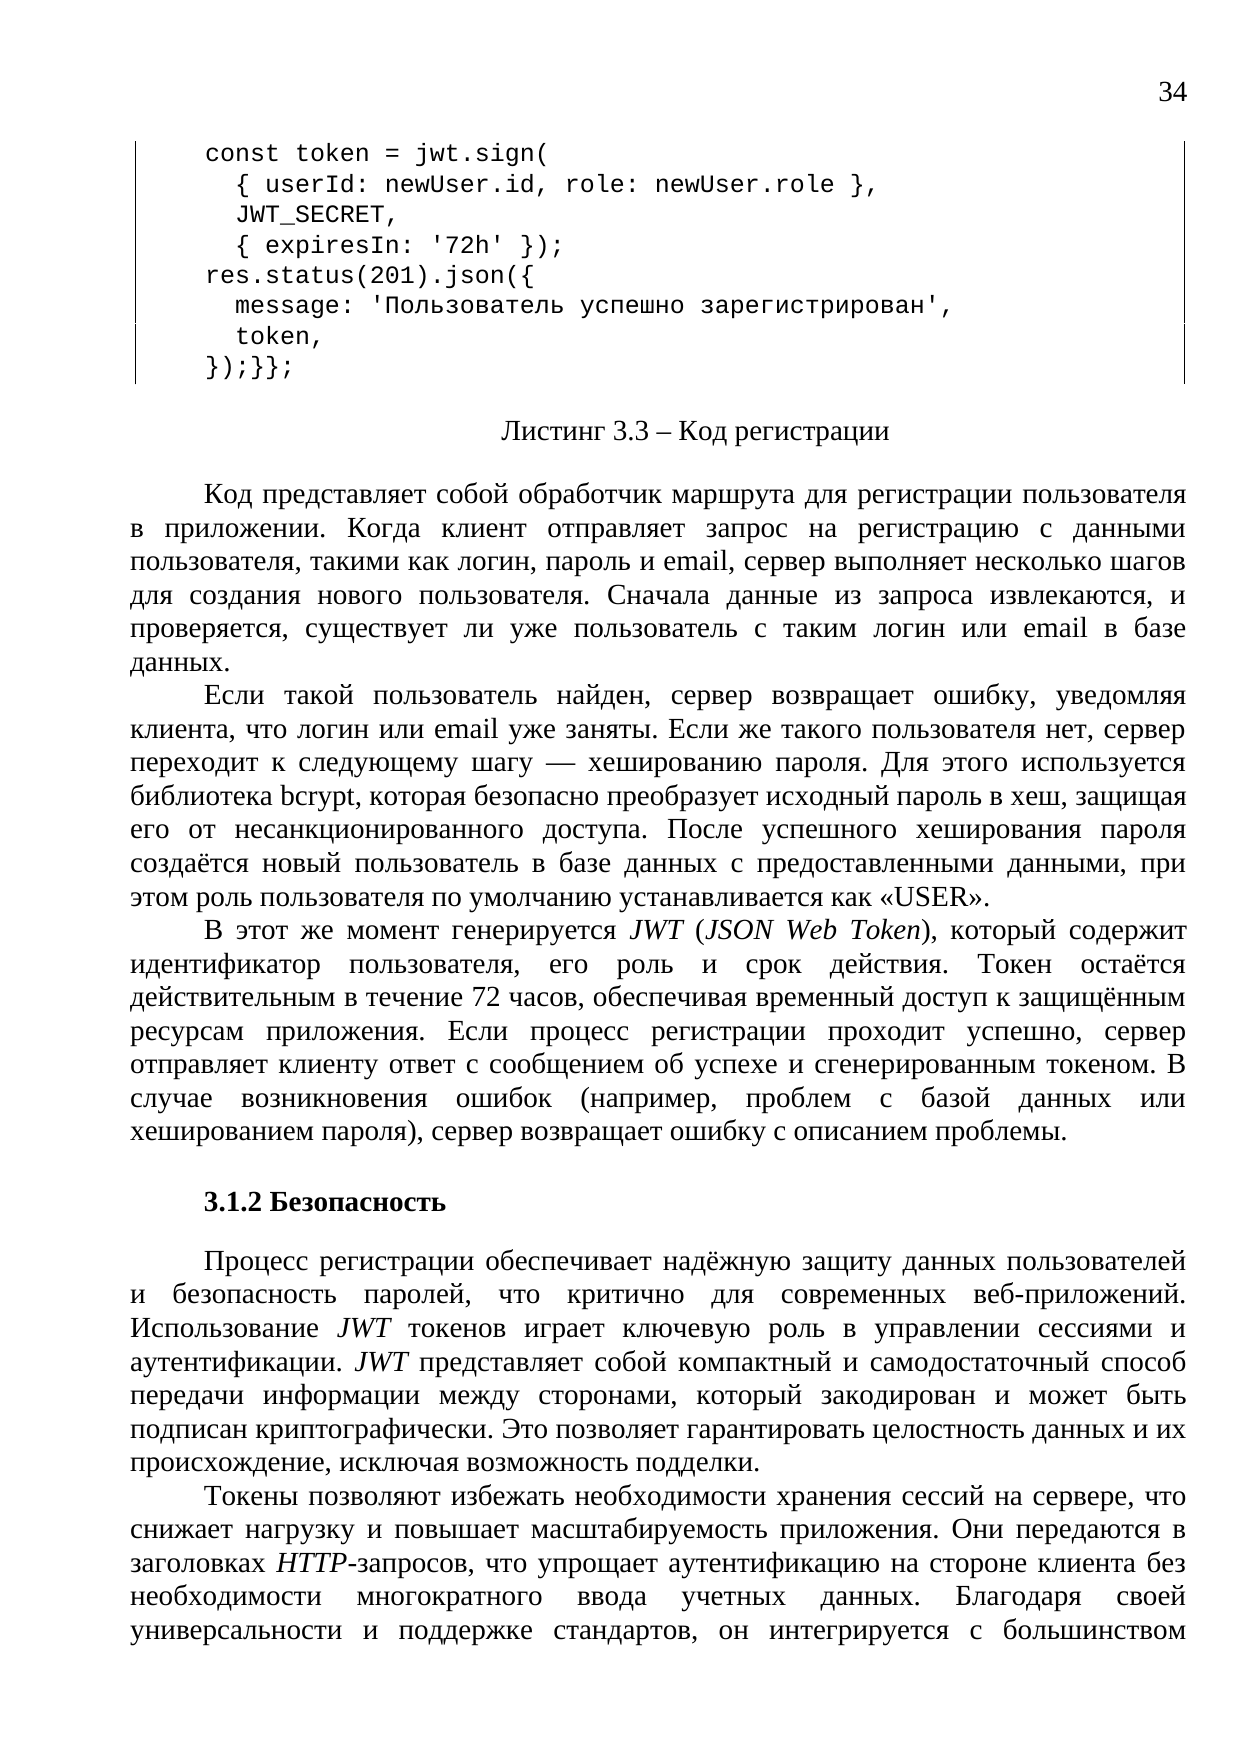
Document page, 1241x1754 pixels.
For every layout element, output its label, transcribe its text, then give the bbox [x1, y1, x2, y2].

text });}}; [136, 354, 1184, 384]
text const token = jwt.sign( [136, 141, 1184, 171]
text token, [136, 323, 1184, 354]
text res.status(201).json({ [136, 263, 1184, 293]
text Код представляет собой обработчик маршрута для регистрации пользователя в приложении. Когда клиент отправляет запрос на регистрацию с данными пользователя, такими как логин, пароль и email, сервер выполняет несколько шагов для создания нового пользователя. Сначала данные из запроса извлекаются, и проверяется, существует ли уже пользователь с таким логин или email в базе данных. [130, 476, 1187, 677]
text В этот же момент генерируется JWT (JSON Web Token), который содержит идентификатор пользователя, его роль и срок действия. Токен остаётся действительным в течение 72 часов, обеспечивая временный доступ к защищённым ресурсам приложения. Если процесс регистрации проходит успешно, сервер отправляет клиенту ответ с сообщением об успехе и сгенерированным токеном. В случае возникновения ошибок (например, проблем с базой данных или хешированием пароля), сервер возвращает ошибку с описанием проблемы. [130, 912, 1187, 1147]
text { userId: newUser.id, role: newUser.role }, [136, 171, 1184, 202]
text { expiresIn: '72h' }); [136, 232, 1184, 263]
list Безопасность [130, 1184, 1187, 1218]
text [130, 1478, 1187, 1646]
text message: 'Пользователь успешно зарегистрирован', [136, 293, 1184, 323]
text Листинг 3.3 – Код регистрации [130, 413, 1187, 447]
text JWT_SECRET, [136, 202, 1184, 232]
text Процесс регистрации обеспечивает надёжную защиту данных пользователей и безопасность паролей, что критично для современных веб-приложений. Использование JWT токенов играет ключевую роль в управлении сессиями и аутентификации. JWT представляет собой компактный и самодостаточный способ передачи информации между сторонами, который закодирован и может быть подписан криптографически. Это позволяет гарантировать целостность данных и их происхождение, исключая возможность подделки. [130, 1243, 1187, 1478]
text Если такой пользователь найден, сервер возвращает ошибку, уведомляя клиента, что логин или email уже заняты. Если же такого пользователя нет, сервер переходит к следующему шагу — хешированию пароля. Для этого используется библиотека bcrypt, которая безопасно преобразует исходный пароль в хеш, защищая его от несанкционированного доступа. После успешного хеширования пароля создаётся новый пользователь в базе данных с предоставленными данными, при этом роль пользователя по умолчанию устанавливается как «USER». [130, 677, 1187, 912]
